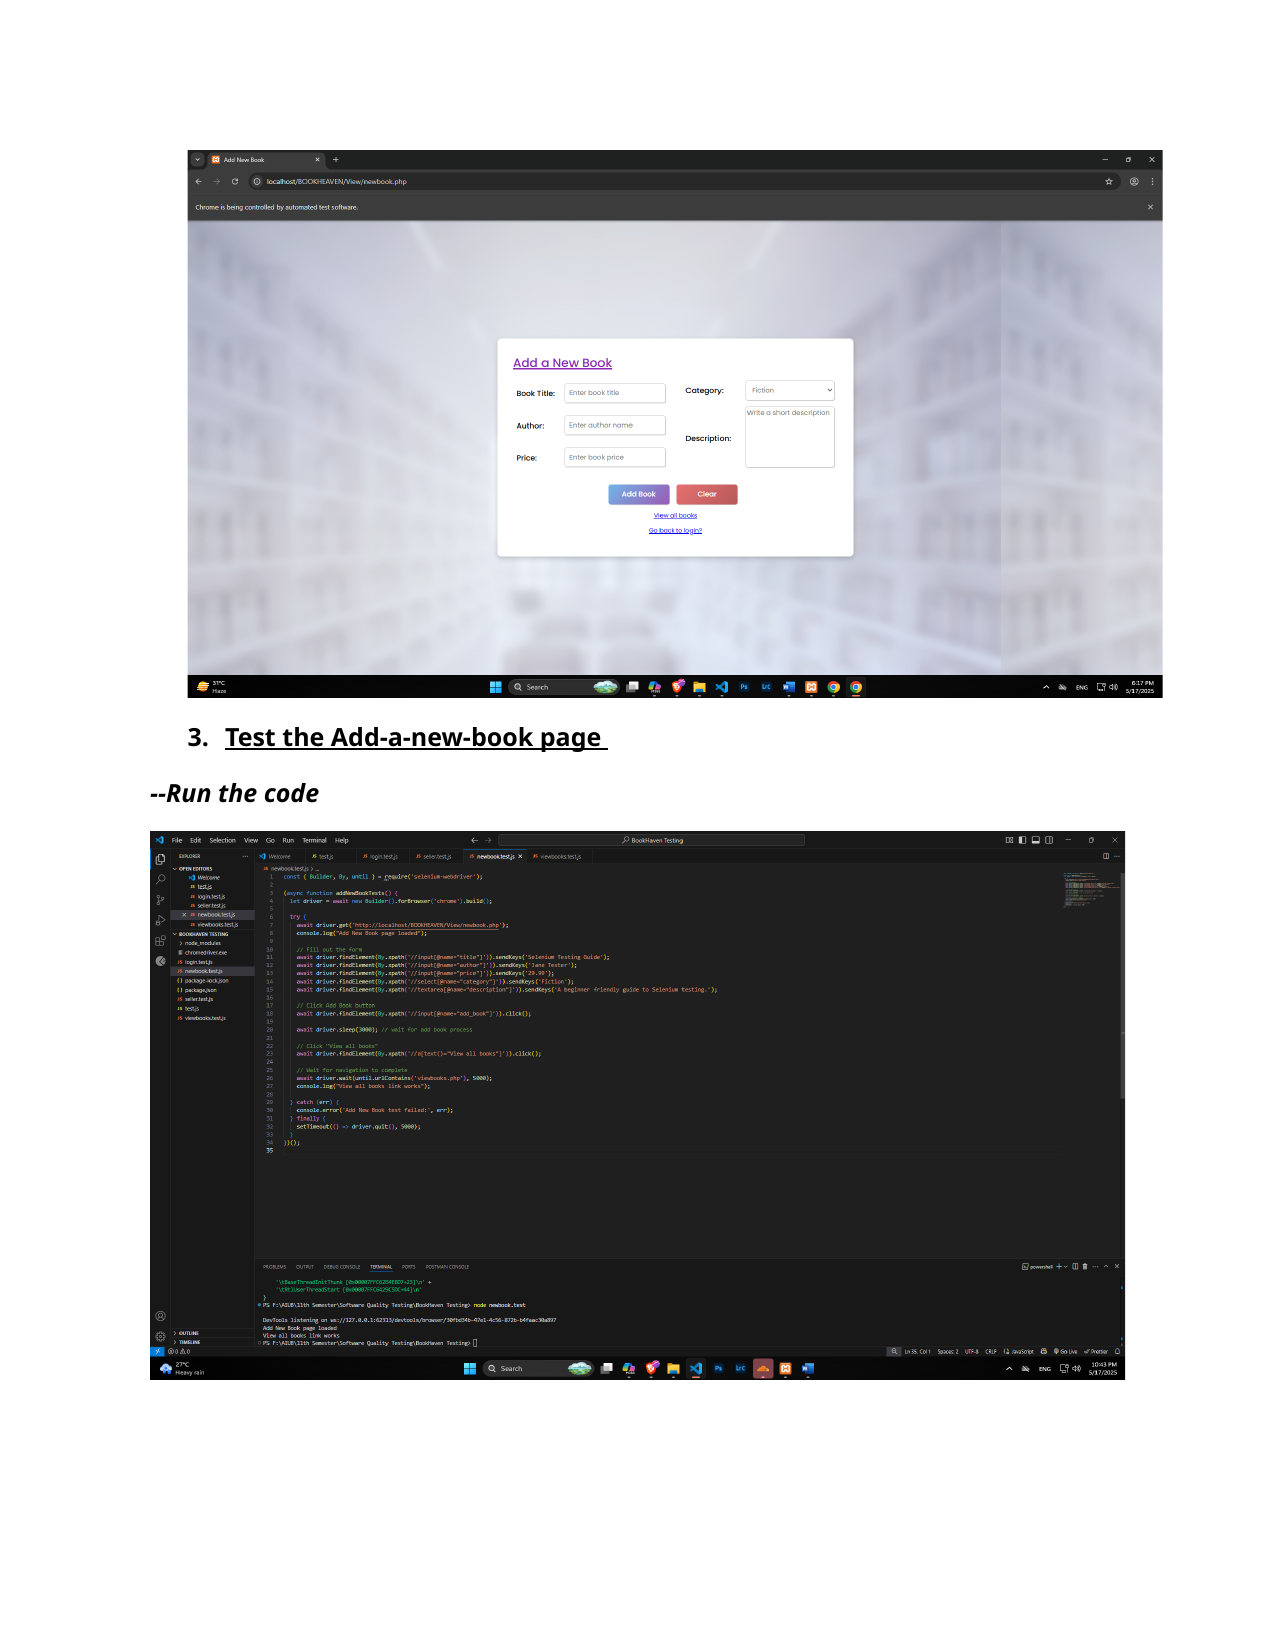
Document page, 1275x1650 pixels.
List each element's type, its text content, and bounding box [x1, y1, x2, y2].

picture [150, 831, 1125, 1380]
list Test the Add-a-new-book page [187, 719, 1125, 753]
picture [187, 150, 1163, 698]
text --Run the code [150, 775, 1125, 809]
